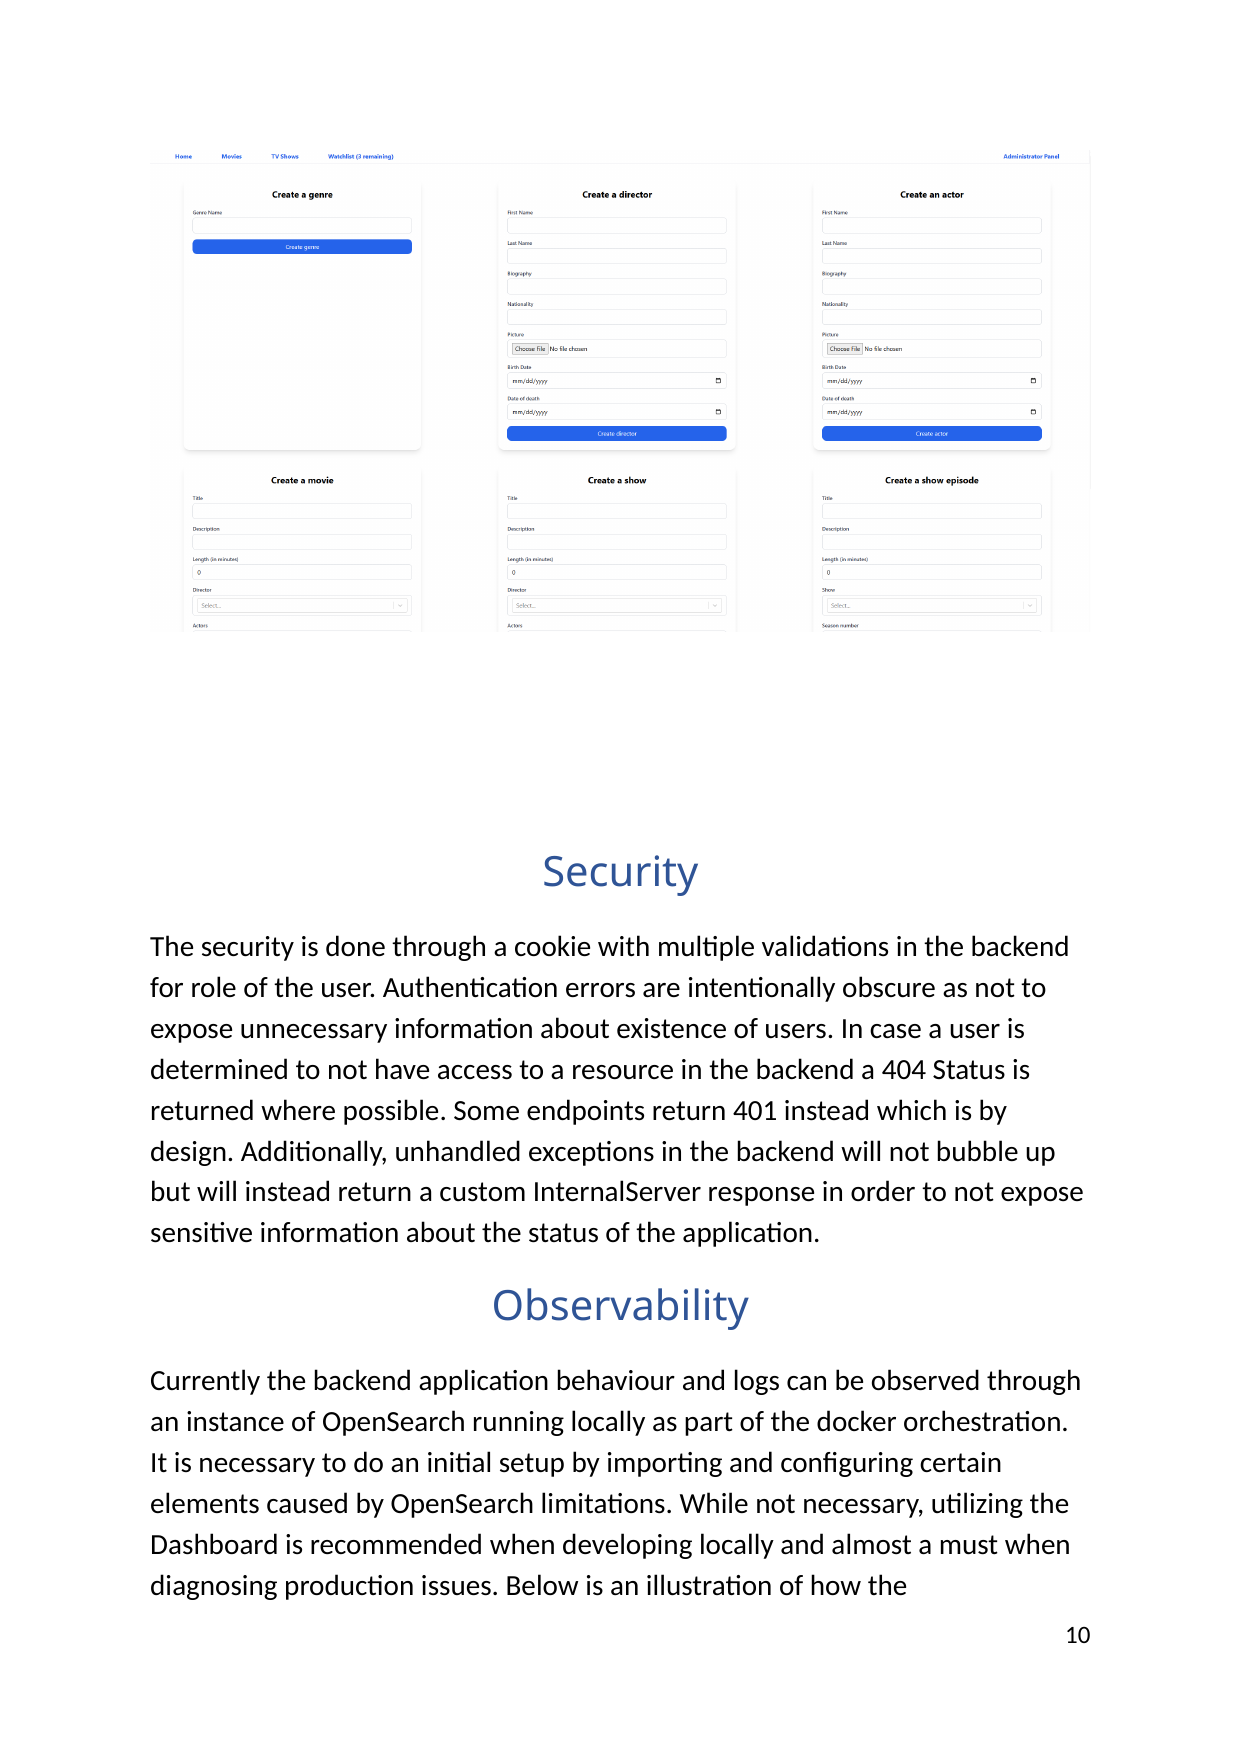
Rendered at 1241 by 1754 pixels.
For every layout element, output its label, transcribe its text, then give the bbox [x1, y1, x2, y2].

subtitle Observability [150, 1276, 1090, 1333]
text The security is done through a cookie with multiple validations in the backend for role of the user. Authentication errors are intentionally obscure as not to expose unnecessary information about existence of users. In case a user is determined to not have access to a resource in the backend a 404 Status is returned where possible. Some endpoints return 401 instead which is by design. Additionally, unhandled exceptions in the backend will not bubble up but will instead return a custom InternalServer response in order to not expose sensitive information about the status of the application. [150, 928, 1090, 1250]
subtitle Security [150, 842, 1090, 899]
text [150, 1362, 1090, 1603]
picture [150, 150, 1091, 632]
